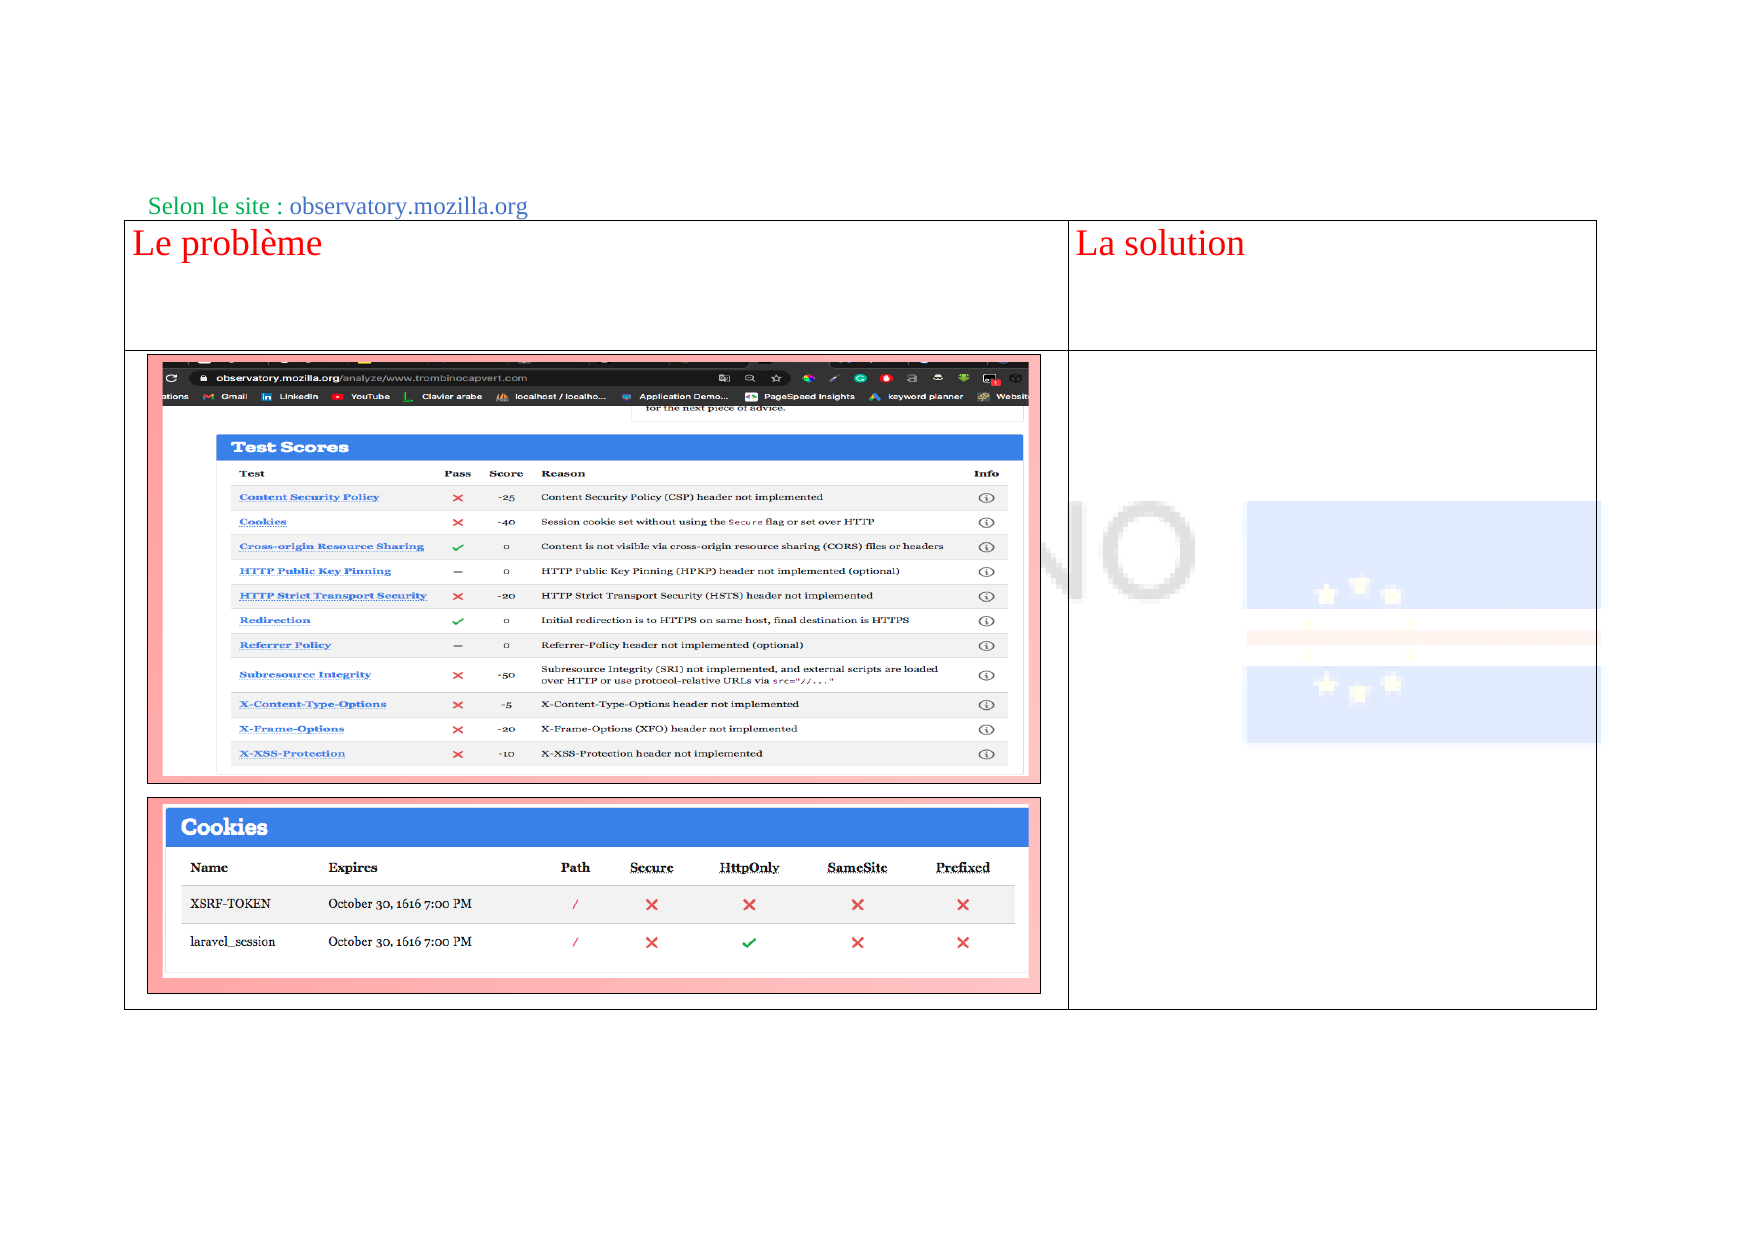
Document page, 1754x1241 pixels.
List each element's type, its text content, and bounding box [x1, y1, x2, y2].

text Selon le site : observatory.mozilla.org [148, 191, 1606, 219]
table_cell [125, 351, 1068, 1009]
table_cell [1069, 351, 1596, 1009]
picture [162, 362, 1029, 776]
picture [162, 804, 1029, 978]
table_header Le problème [125, 221, 1068, 350]
table_header La solution [1069, 221, 1596, 350]
